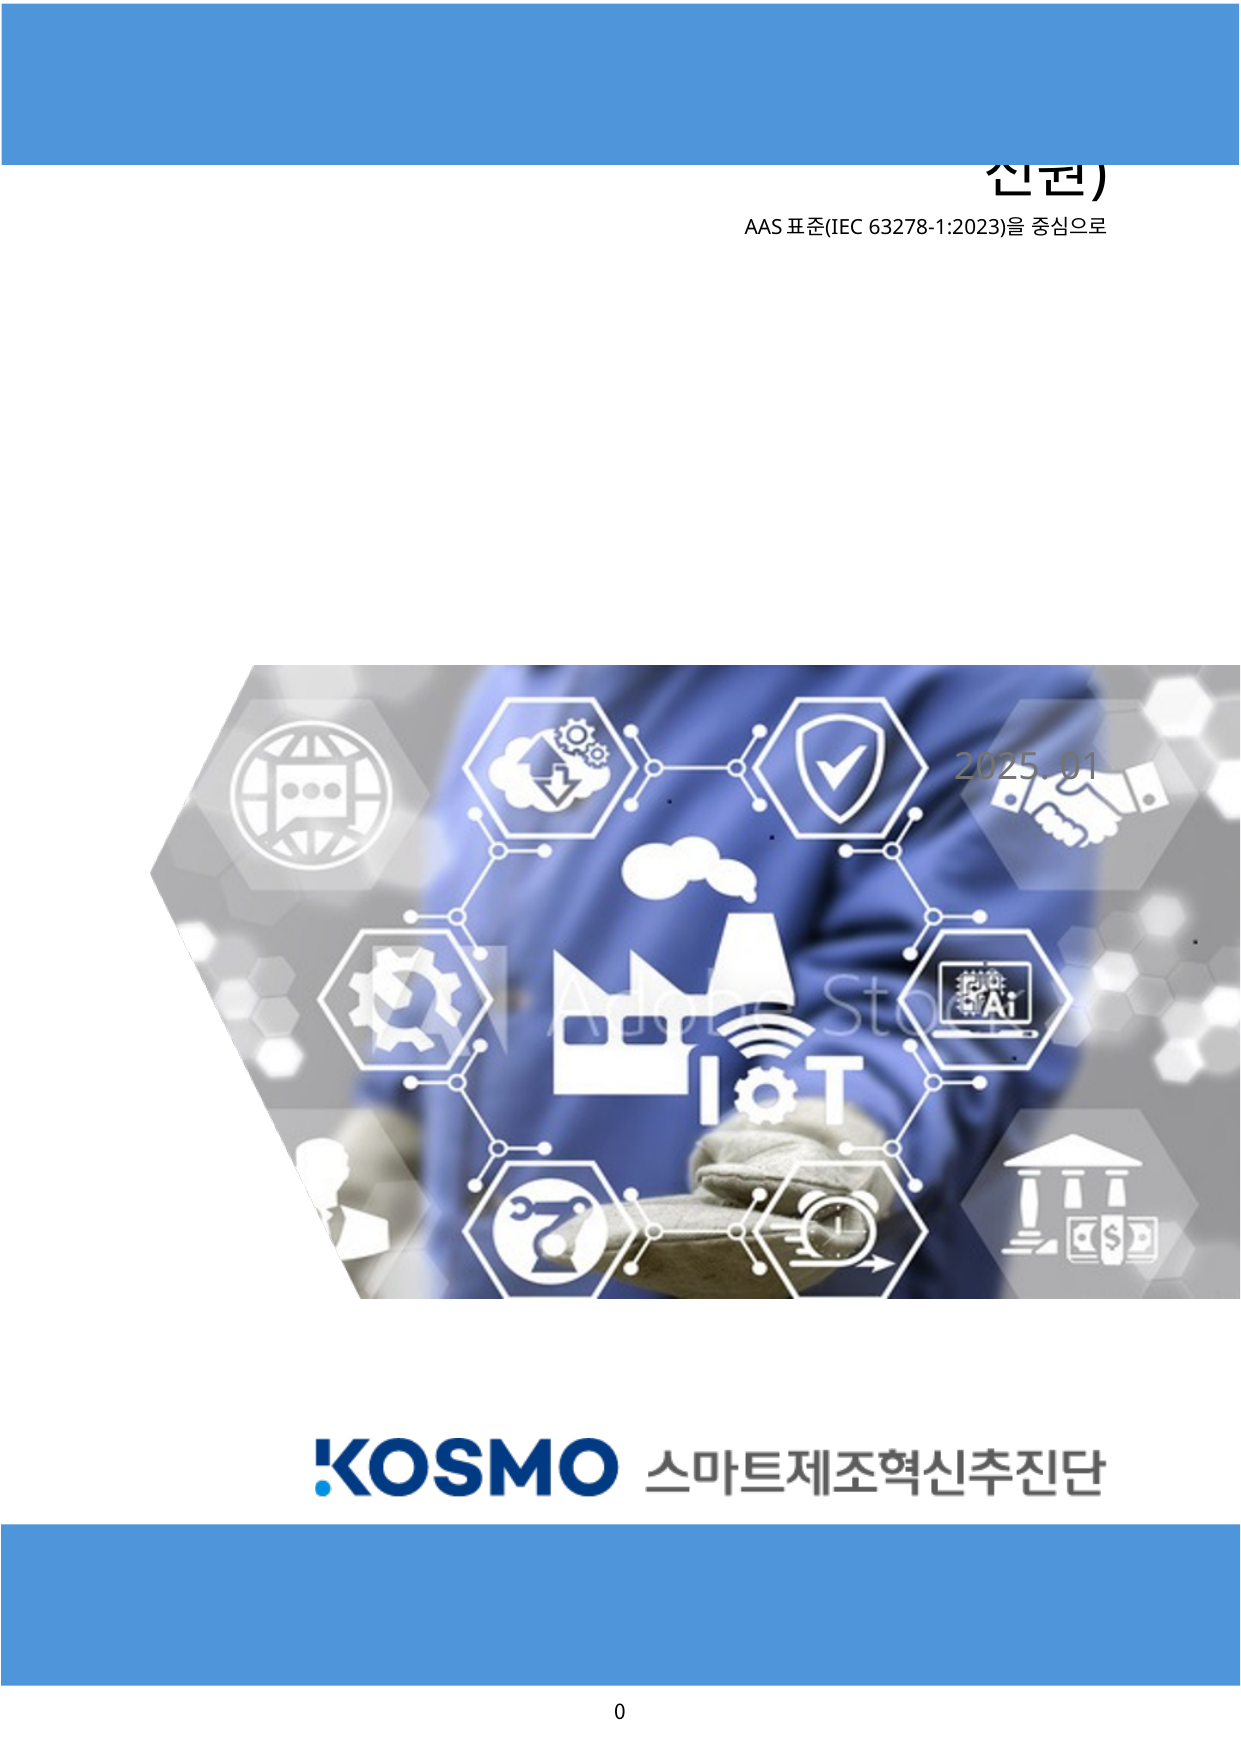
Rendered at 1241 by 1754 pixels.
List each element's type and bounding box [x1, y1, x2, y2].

picture [150, 665, 1241, 1299]
picture [315, 1438, 1107, 1498]
